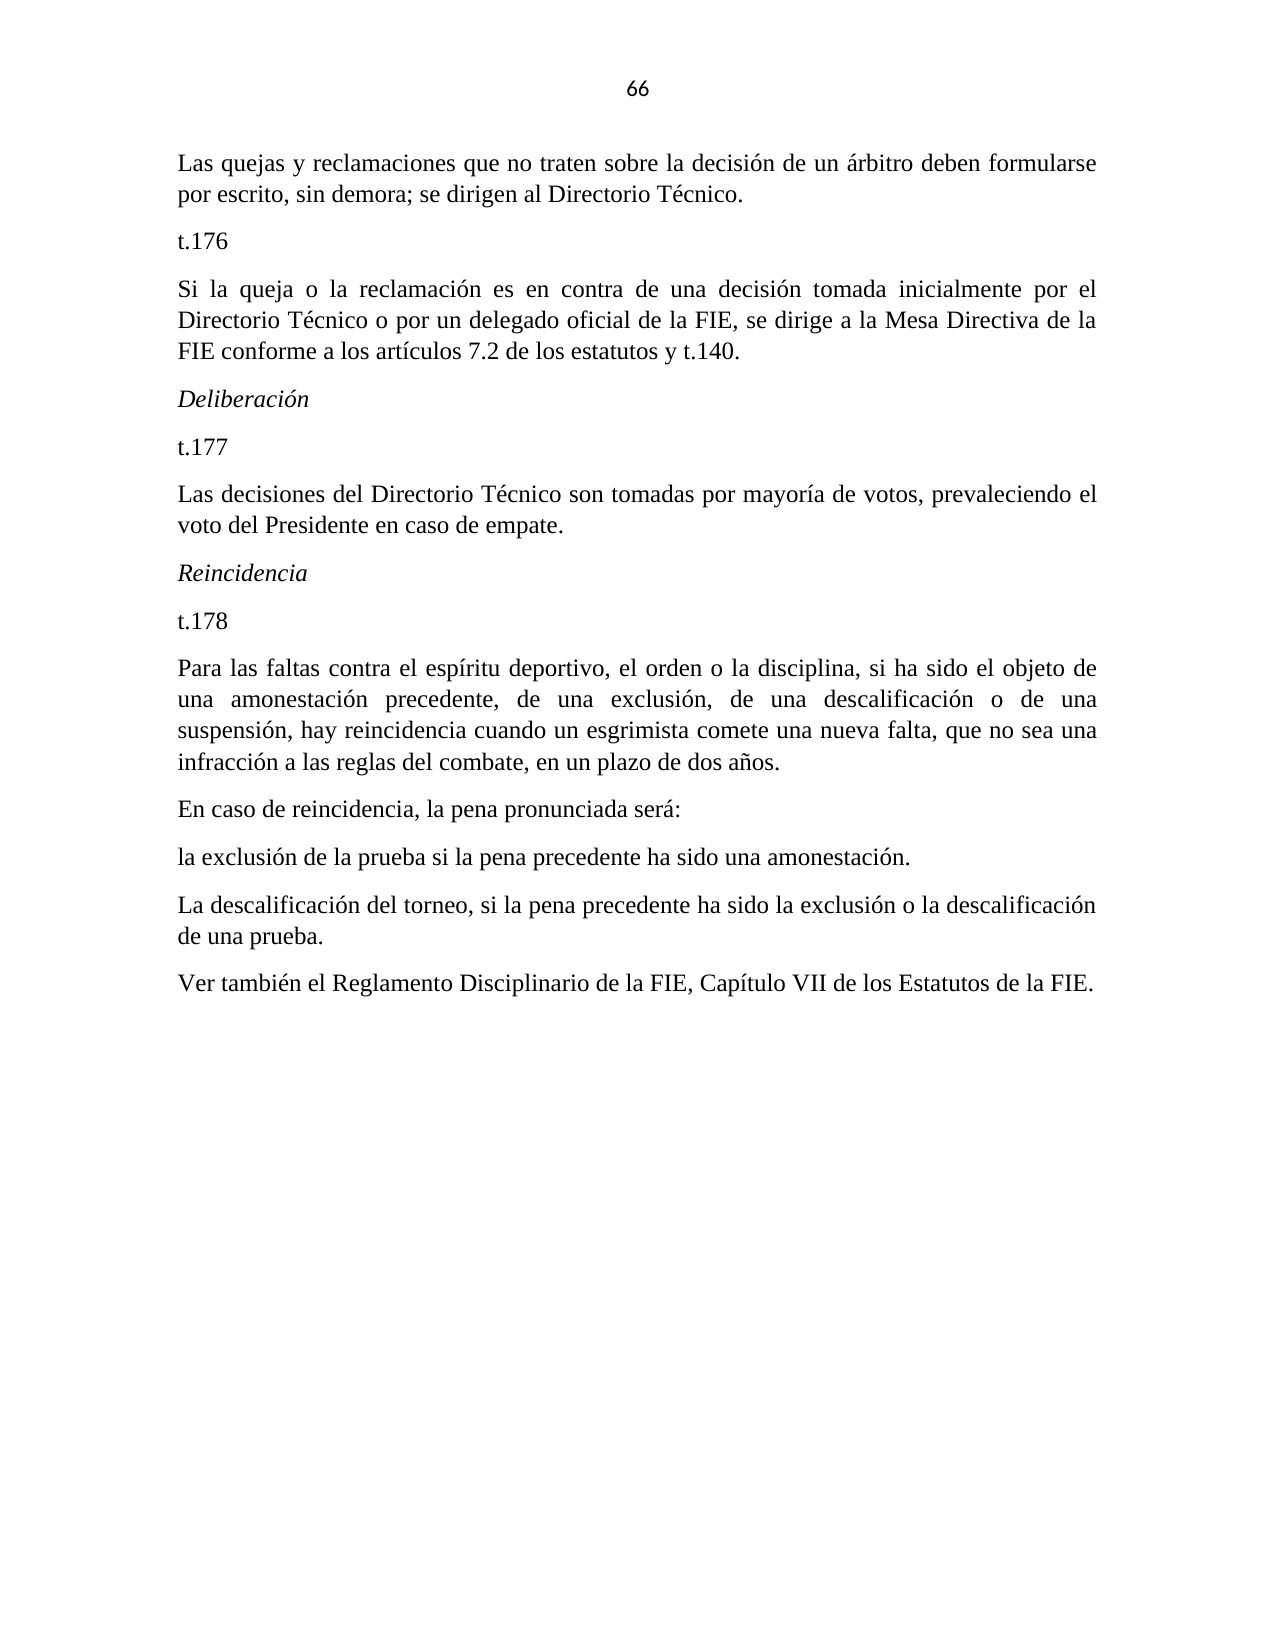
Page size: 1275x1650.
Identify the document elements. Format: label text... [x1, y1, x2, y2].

text t.176 [177, 226, 1098, 255]
text En caso de reincidencia, la pena pronunciada será: [177, 794, 1098, 823]
text Las decisiones del Directorio Técnico son tomadas por mayoría de votos, prevaleciendo el voto del Presidente en caso de empate. [177, 479, 1098, 539]
text Deliberación [177, 384, 1098, 413]
text Las quejas y reclamaciones que no traten sobre la decisión de un árbitro deben formularse por escrito, sin demora; se dirigen al Directorio Técnico. [177, 148, 1098, 207]
text Reincidencia [177, 558, 1098, 587]
text Para las faltas contra el espíritu deportivo, el orden o la disciplina, si ha sido el objeto de una amonestación precedente, de una exclusión, de una descalificación o de una suspensión, hay reincidencia cuando un esgrimista comete una nueva falta, que no sea una infracción a las reglas del combate, en un plazo de dos años. [177, 653, 1098, 775]
text Si la queja o la reclamación es en contra de una decisión tomada inicialmente por el Directorio Técnico o por un delegado oficial de la FIE, se dirige a la Mesa Directiva de la FIE conforme a los artículos 7.2 de los estatutos y t.140. [177, 274, 1098, 365]
text la exclusión de la prueba si la pena precedente ha sido una amonestación. [177, 842, 1098, 871]
text Ver también el Reglamento Disciplinario de la FIE, Capítulo VII de los Estatutos de la FIE. [177, 968, 1098, 997]
text La descalificación del torneo, si la pena precedente ha sido la exclusión o la descalificación de una prueba. [177, 890, 1098, 949]
text t.178 [177, 606, 1098, 634]
text t.177 [177, 432, 1098, 460]
